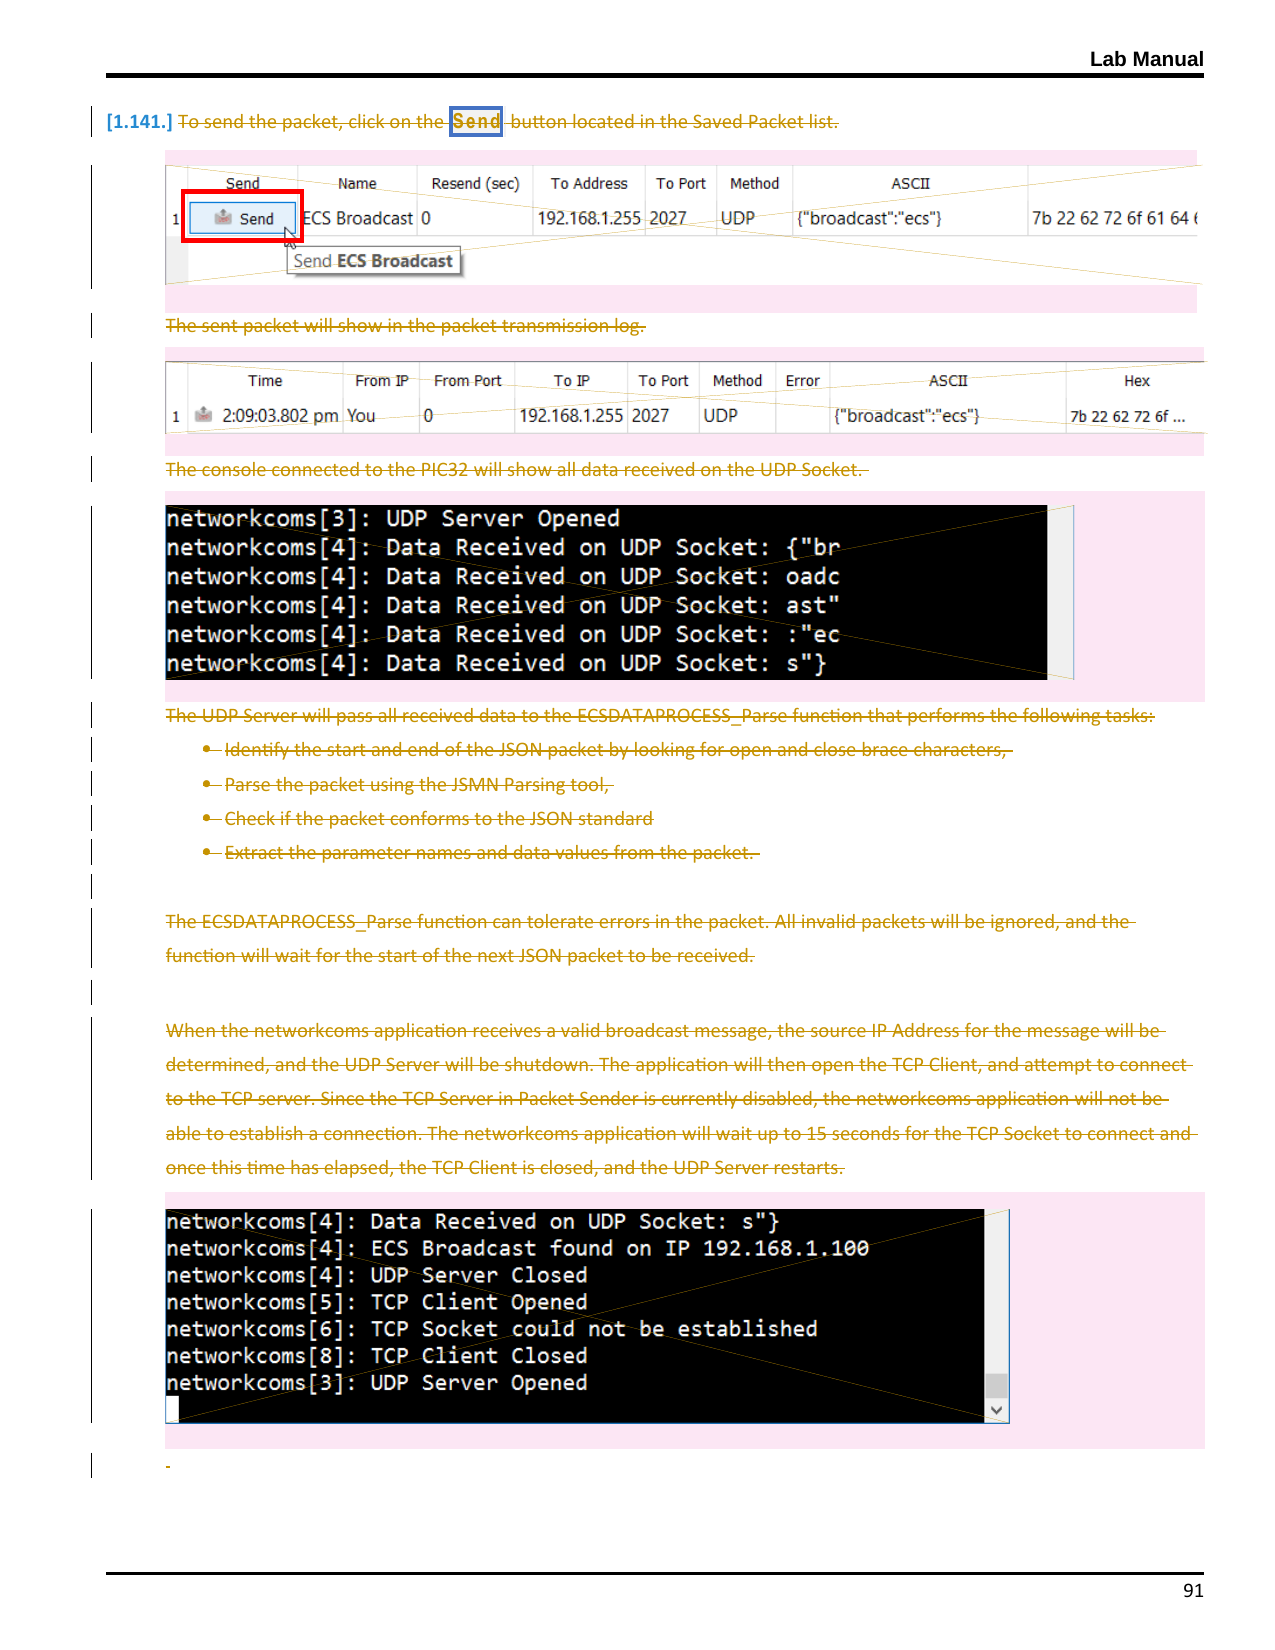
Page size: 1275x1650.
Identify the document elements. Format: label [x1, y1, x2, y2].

picture [624, 506, 1075, 679]
picture [165, 166, 677, 283]
picture [168, 225, 1198, 285]
picture [169, 505, 1070, 592]
picture [165, 362, 676, 433]
picture [591, 1210, 1010, 1422]
picture [690, 166, 1198, 283]
picture [172, 361, 1201, 397]
picture [167, 593, 1072, 680]
picture [697, 363, 1205, 432]
picture [175, 165, 1192, 224]
picture [168, 1209, 1007, 1316]
picture [171, 398, 1202, 434]
picture [165, 1210, 584, 1422]
picture [165, 506, 615, 678]
picture [167, 1317, 1008, 1424]
